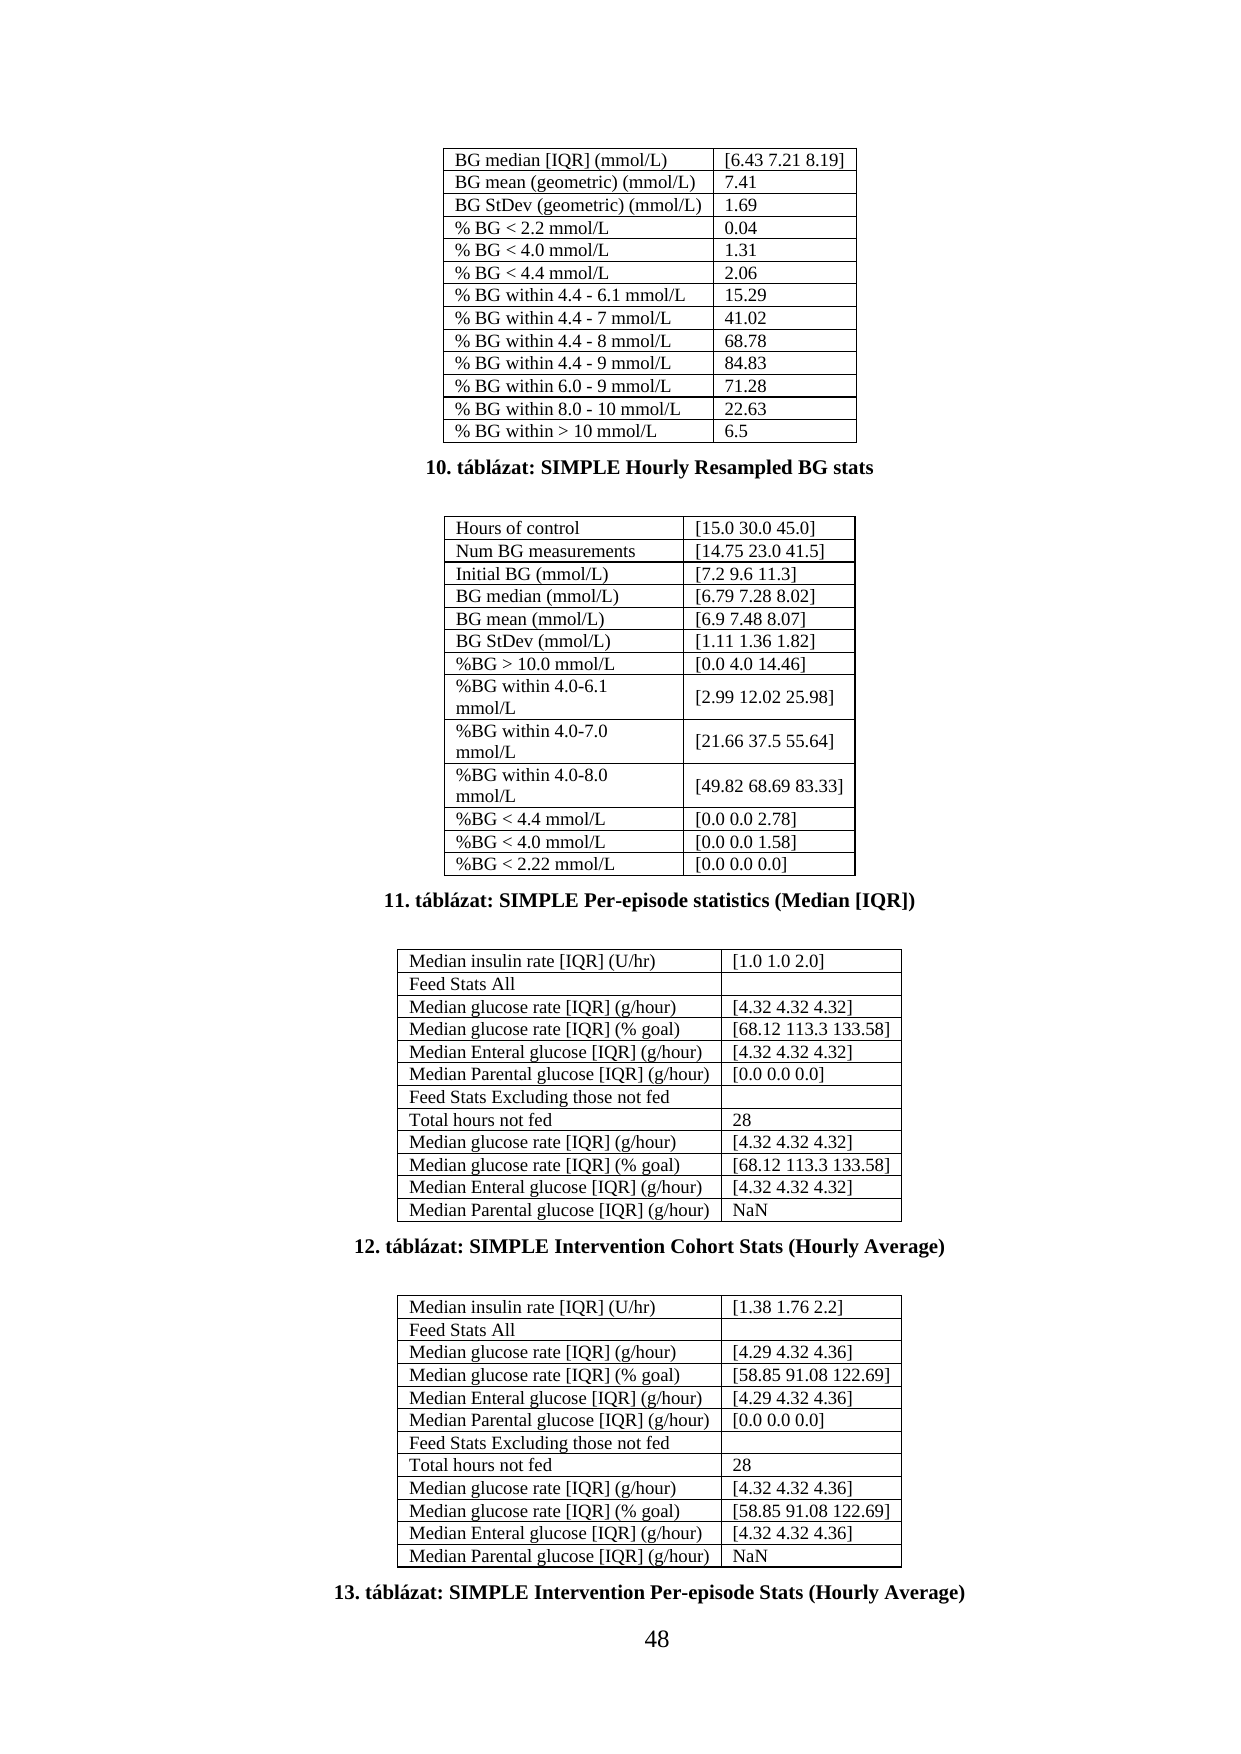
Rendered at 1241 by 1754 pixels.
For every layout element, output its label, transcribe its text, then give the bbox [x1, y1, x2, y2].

table_cell Median Enteral glucose [IQR] (g/hour) [398, 1387, 721, 1408]
table_cell 7.41 [714, 171, 856, 193]
table_cell [722, 1432, 901, 1453]
table_cell 28 [722, 1109, 901, 1130]
table_cell [0.0 0.0 1.58] [684, 831, 854, 852]
table_header [6.43 7.21 8.19] [714, 149, 856, 170]
table_cell Median glucose rate [IQR] (g/hour) [398, 1477, 721, 1498]
table_cell [4.32 4.32 4.32] [722, 1041, 901, 1062]
table_cell BG StDev (mmol/L) [445, 630, 683, 652]
table_cell Median glucose rate [IQR] (g/hour) [398, 1131, 721, 1153]
table_cell Feed Stats All [398, 973, 721, 994]
table_cell Median glucose rate [IQR] (% goal) [398, 1018, 721, 1040]
table_cell [7.2 9.6 11.3] [684, 563, 854, 584]
table_cell % BG within 4.4 - 8 mmol/L [444, 330, 713, 351]
table_header Median insulin rate [IQR] (U/hr) [398, 1296, 721, 1318]
table_cell [0.0 0.0 2.78] [684, 808, 854, 829]
table_cell 1.69 [714, 194, 856, 216]
table_cell % BG within 8.0 - 10 mmol/L [444, 398, 713, 419]
table_cell [4.32 4.32 4.32] [722, 1176, 901, 1198]
table_cell [0.0 0.0 0.0] [722, 1409, 901, 1431]
table_cell Median Parental glucose [IQR] (g/hour) [398, 1409, 721, 1431]
table_cell % BG < 2.2 mmol/L [444, 217, 713, 238]
table_cell % BG within 4.4 - 6.1 mmol/L [444, 284, 713, 306]
table_cell 41.02 [714, 307, 856, 328]
table_cell [14.75 23.0 41.5] [684, 540, 854, 561]
table_cell Feed Stats All [398, 1319, 721, 1340]
table_cell 71.28 [714, 375, 856, 396]
table_cell 84.83 [714, 352, 856, 374]
table_cell [2.99 12.02 25.98] [684, 675, 854, 718]
table_header Hours of control [445, 517, 683, 539]
table_cell NaN [722, 1199, 901, 1221]
table_cell Median Parental glucose [IQR] (g/hour) [398, 1199, 721, 1221]
table_cell [722, 1319, 901, 1340]
table_cell %BG within 4.0-6.1 mmol/L [445, 675, 683, 718]
table_cell [722, 1086, 901, 1107]
table_cell %BG > 10.0 mmol/L [445, 653, 683, 674]
table_cell % BG within 4.4 - 7 mmol/L [444, 307, 713, 328]
table_cell [0.0 4.0 14.46] [684, 653, 854, 674]
table_cell [21.66 37.5 55.64] [684, 720, 854, 763]
table_cell 6.5 [714, 420, 856, 442]
table_cell Num BG measurements [445, 540, 683, 561]
table_cell [4.32 4.32 4.36] [722, 1522, 901, 1544]
table_cell [4.32 4.32 4.32] [722, 996, 901, 1017]
table_cell Median Parental glucose [IQR] (g/hour) [398, 1063, 721, 1085]
table_cell [4.29 4.32 4.36] [722, 1387, 901, 1408]
table_cell Median glucose rate [IQR] (% goal) [398, 1500, 721, 1521]
table_cell BG mean (mmol/L) [445, 608, 683, 629]
table_cell Initial BG (mmol/L) [445, 563, 683, 584]
table_cell Total hours not fed [398, 1454, 721, 1476]
table_cell Median glucose rate [IQR] (g/hour) [398, 996, 721, 1017]
table_cell [722, 973, 901, 994]
table_cell 68.78 [714, 330, 856, 351]
table_header Median insulin rate [IQR] (U/hr) [398, 950, 721, 972]
table_header BG median [IQR] (mmol/L) [444, 149, 713, 170]
table_cell BG StDev (geometric) (mmol/L) [444, 194, 713, 216]
table_cell [49.82 68.69 83.33] [684, 764, 854, 807]
table_cell Total hours not fed [398, 1109, 721, 1130]
table_cell 22.63 [714, 398, 856, 419]
table_cell [1.11 1.36 1.82] [684, 630, 854, 652]
table_cell 1.31 [714, 239, 856, 261]
table_cell Median glucose rate [IQR] (g/hour) [398, 1341, 721, 1363]
table_cell 28 [722, 1454, 901, 1476]
table_cell [4.29 4.32 4.36] [722, 1341, 901, 1363]
table_cell [6.9 7.48 8.07] [684, 608, 854, 629]
table_cell Median Enteral glucose [IQR] (g/hour) [398, 1522, 721, 1544]
table_cell 0.04 [714, 217, 856, 238]
table_cell [4.32 4.32 4.32] [722, 1131, 901, 1153]
table_cell % BG within 4.4 - 9 mmol/L [444, 352, 713, 374]
table_cell NaN [722, 1545, 901, 1566]
table_cell Median Enteral glucose [IQR] (g/hour) [398, 1176, 721, 1198]
table_cell BG mean (geometric) (mmol/L) [444, 171, 713, 193]
table_header [1.0 1.0 2.0] [722, 950, 901, 972]
table_cell % BG < 4.0 mmol/L [444, 239, 713, 261]
table_cell %BG < 4.4 mmol/L [445, 808, 683, 829]
table_cell Median glucose rate [IQR] (% goal) [398, 1154, 721, 1175]
table_cell %BG < 4.0 mmol/L [445, 831, 683, 852]
table_cell [68.12 113.3 133.58] [722, 1154, 901, 1175]
table_cell BG median (mmol/L) [445, 585, 683, 607]
table_header [15.0 30.0 45.0] [684, 517, 854, 539]
table_cell [58.85 91.08 122.69] [722, 1364, 901, 1386]
table_cell Median Parental glucose [IQR] (g/hour) [398, 1545, 721, 1566]
table_cell % BG < 4.4 mmol/L [444, 262, 713, 283]
table_cell % BG within 6.0 - 9 mmol/L [444, 375, 713, 396]
table_cell Feed Stats Excluding those not fed [398, 1086, 721, 1107]
table_cell Feed Stats Excluding those not fed [398, 1432, 721, 1453]
table_header [1.38 1.76 2.2] [722, 1296, 901, 1318]
table_cell 15.29 [714, 284, 856, 306]
table_cell [4.32 4.32 4.36] [722, 1477, 901, 1498]
table_cell Median Enteral glucose [IQR] (g/hour) [398, 1041, 721, 1062]
table_cell [0.0 0.0 0.0] [722, 1063, 901, 1085]
table_cell [68.12 113.3 133.58] [722, 1018, 901, 1040]
table_cell %BG < 2.22 mmol/L [445, 853, 683, 875]
table_cell %BG within 4.0-7.0 mmol/L [445, 720, 683, 763]
table_cell % BG within > 10 mmol/L [444, 420, 713, 442]
table_cell [58.85 91.08 122.69] [722, 1500, 901, 1521]
table_cell [0.0 0.0 0.0] [684, 853, 854, 875]
table_cell Median glucose rate [IQR] (% goal) [398, 1364, 721, 1386]
table_cell 2.06 [714, 262, 856, 283]
table_cell [6.79 7.28 8.02] [684, 585, 854, 607]
table_cell %BG within 4.0-8.0 mmol/L [445, 764, 683, 807]
